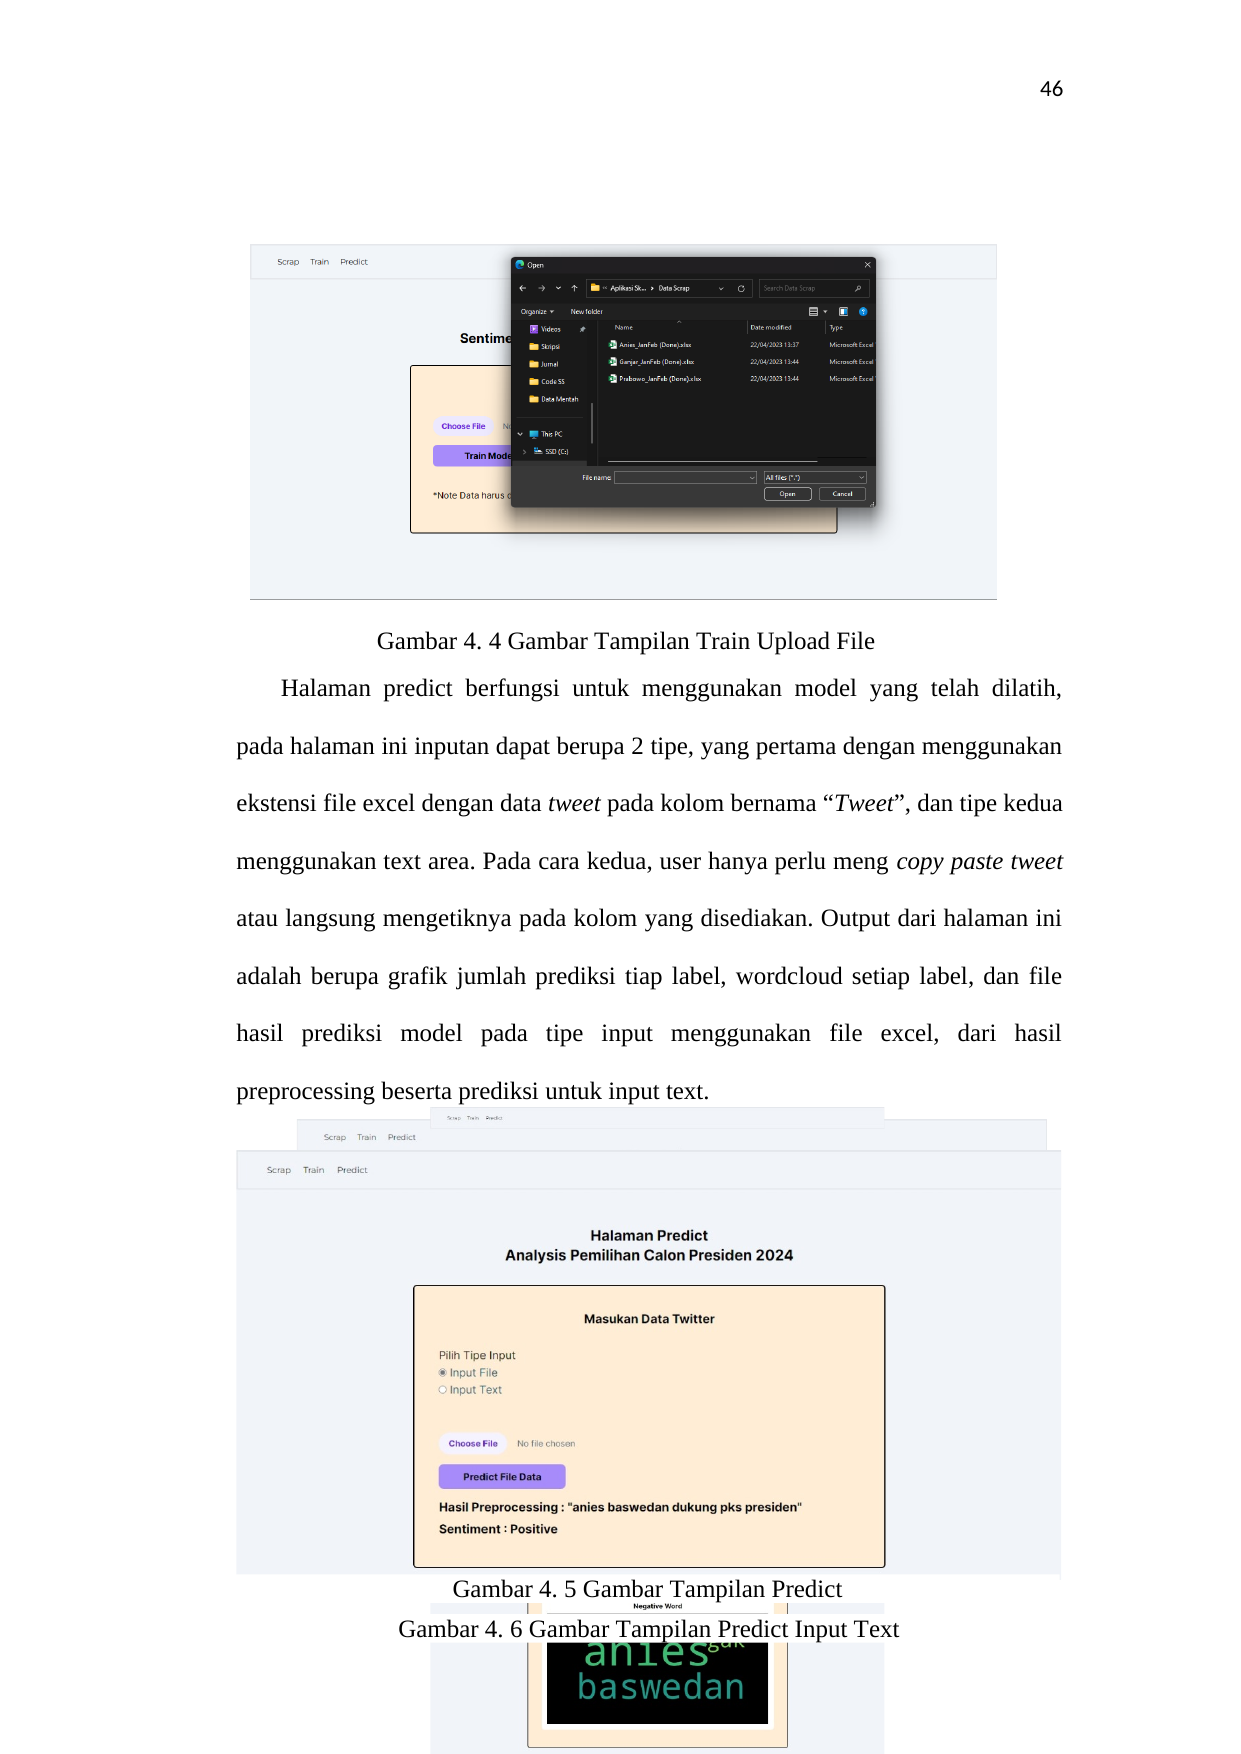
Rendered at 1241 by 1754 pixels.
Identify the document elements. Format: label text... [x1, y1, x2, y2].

picture [236, 1107, 1062, 1580]
picture [430, 1603, 885, 1614]
picture [250, 244, 997, 600]
picture [430, 1643, 885, 1754]
